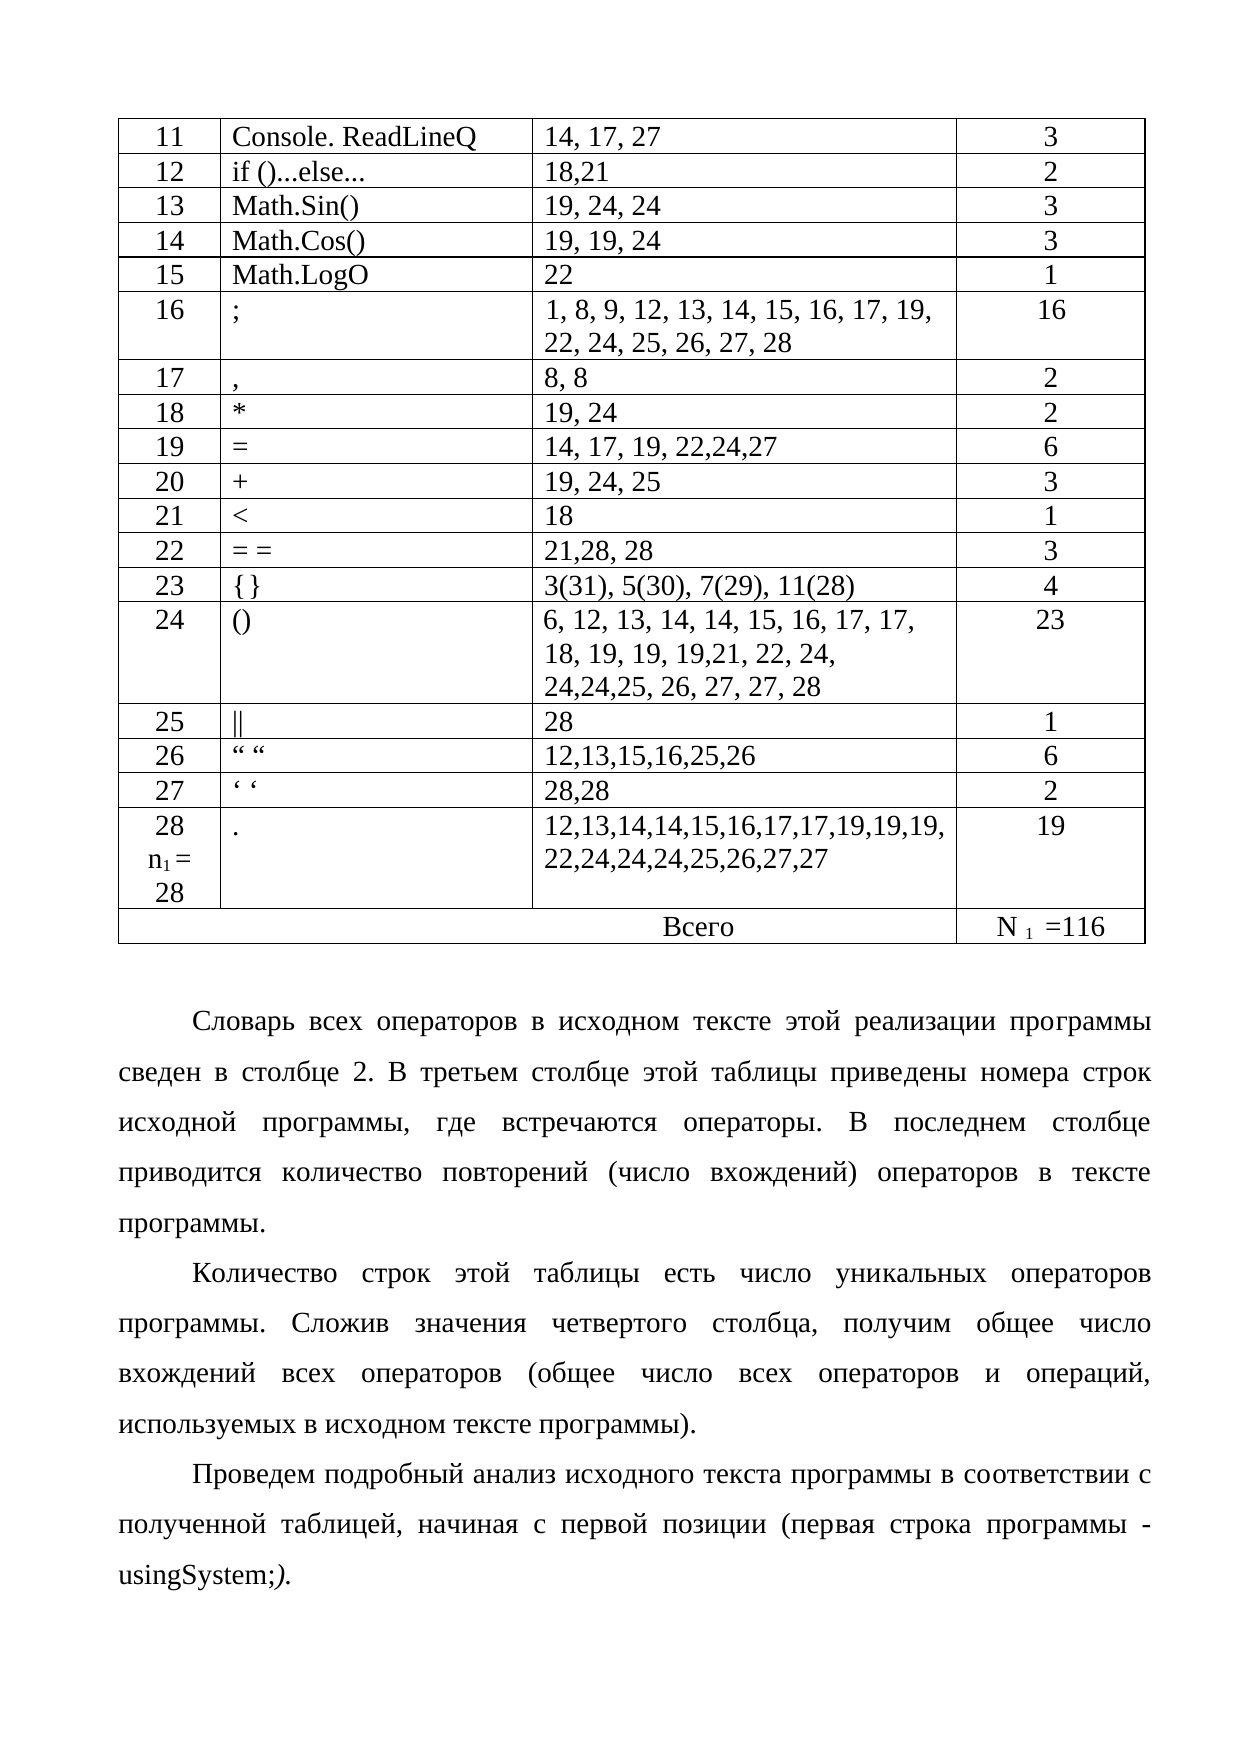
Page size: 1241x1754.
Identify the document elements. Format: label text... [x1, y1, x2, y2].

table_cell Всего [119, 909, 956, 943]
table_cell 6 [957, 739, 1144, 772]
table_cell 20 [119, 464, 220, 497]
table_cell 16 [957, 292, 1144, 359]
table_cell 3 [957, 119, 1144, 153]
table_cell 1 [957, 258, 1144, 291]
table_cell 8, 8 [533, 360, 956, 394]
table_cell 22 [119, 533, 220, 567]
table_cell “ “ [221, 739, 532, 772]
table_cell 13 [119, 188, 220, 222]
table_cell = = [221, 533, 532, 567]
table_cell 14, 17, 19, 22,24,27 [533, 429, 956, 463]
table_cell 3 [957, 188, 1144, 222]
table_cell 19, 24, 25 [533, 464, 956, 497]
table_cell 24 [119, 602, 220, 703]
table_cell 17 [119, 360, 220, 394]
table_cell 6, 12, 13, 14, 14, 15, 16, 17, 17, 18, 19, 19, 19,21, 22, 24, 24,24,25, 26, 27, 27, 28 [533, 602, 956, 703]
table_cell 23 [957, 602, 1144, 703]
table_cell 19 [119, 429, 220, 463]
table_cell . [221, 808, 532, 908]
table_cell 3 [957, 533, 1144, 567]
table_cell 16 [119, 292, 220, 359]
table_cell 22 [533, 258, 956, 291]
table_cell 3 [957, 464, 1144, 497]
table_cell () [221, 602, 532, 703]
table_cell 1 [957, 704, 1144, 737]
table_cell Math.LogO [221, 258, 532, 291]
table_cell Console. ReadLineQ [221, 119, 532, 153]
table_cell < [221, 499, 532, 532]
table_cell 4 [957, 568, 1144, 601]
table_cell 18 [533, 499, 956, 532]
text Словарь всех операторов в исходном тексте этой реализации программы сведен в столбце 2. В третьем столбце этой таблицы приведены номера строк исходной программы, где встречаются операторы. В последнем столбце приводится количество повторений (число вхождений) операторов в тексте программы. [118, 1003, 1152, 1238]
table_cell 19, 24 [533, 395, 956, 428]
table_cell 28 [533, 704, 956, 737]
table_cell 14, 17, 27 [533, 119, 956, 153]
table_cell 3(31), 5(30), 7(29), 11(28) [533, 568, 956, 601]
table_cell Math.Sin() [221, 188, 532, 222]
table_cell 2 [957, 360, 1144, 394]
table_cell 14 [119, 223, 220, 256]
table_cell 19 [957, 808, 1144, 908]
table_cell 2 [957, 773, 1144, 807]
table_cell 2 [957, 395, 1144, 428]
table_cell ‘ ‘ [221, 773, 532, 807]
table_cell 19, 24, 24 [533, 188, 956, 222]
table_cell 15 [119, 258, 220, 291]
table_cell 12,13,14,14,15,16,17,17,19,19,19, 22,24,24,24,25,26,27,27 [533, 808, 956, 908]
table_cell 18 [119, 395, 220, 428]
table_cell 6 [957, 429, 1144, 463]
table_cell 1, 8, 9, 12, 13, 14, 15, 16, 17, 19, 22, 24, 25, 26, 27, 28 [533, 292, 956, 359]
text Проведем подробный анализ исходного текста программы в соответствии с полученной таблицей, начиная с первой позиции (первая строка программы - usingSystem;). [118, 1456, 1152, 1590]
table_cell 25 [119, 704, 220, 737]
table_cell 28,28 [533, 773, 956, 807]
table_cell 28 n1 = 28 [119, 808, 220, 908]
table_cell 12 [119, 154, 220, 187]
table_cell Math.Cos() [221, 223, 532, 256]
table_cell 2 [957, 154, 1144, 187]
table_cell 21 [119, 499, 220, 532]
table_cell * [221, 395, 532, 428]
table_cell 11 [119, 119, 220, 153]
table_cell N 1 =116 [957, 909, 1144, 943]
table_cell 12,13,15,16,25,26 [533, 739, 956, 772]
table_cell 21,28, 28 [533, 533, 956, 567]
table_cell || [221, 704, 532, 737]
table_cell 27 [119, 773, 220, 807]
table_cell 18,21 [533, 154, 956, 187]
table_cell ; [221, 292, 532, 359]
table_cell {} [221, 568, 532, 601]
table_cell + [221, 464, 532, 497]
table_cell , [221, 360, 532, 394]
text Количество строк этой таблицы есть число уникальных операторов программы. Сложив значения четвертого столбца, получим общее число вхождений всех операторов (общее число всех операторов и операций, используемых в исходном тексте программы). [118, 1255, 1152, 1439]
table_cell 23 [119, 568, 220, 601]
table_cell 3 [957, 223, 1144, 256]
table_cell 26 [119, 739, 220, 772]
table_cell 19, 19, 24 [533, 223, 956, 256]
table_cell = [221, 429, 532, 463]
table_cell if ()...else... [221, 154, 532, 187]
table_cell 1 [957, 499, 1144, 532]
